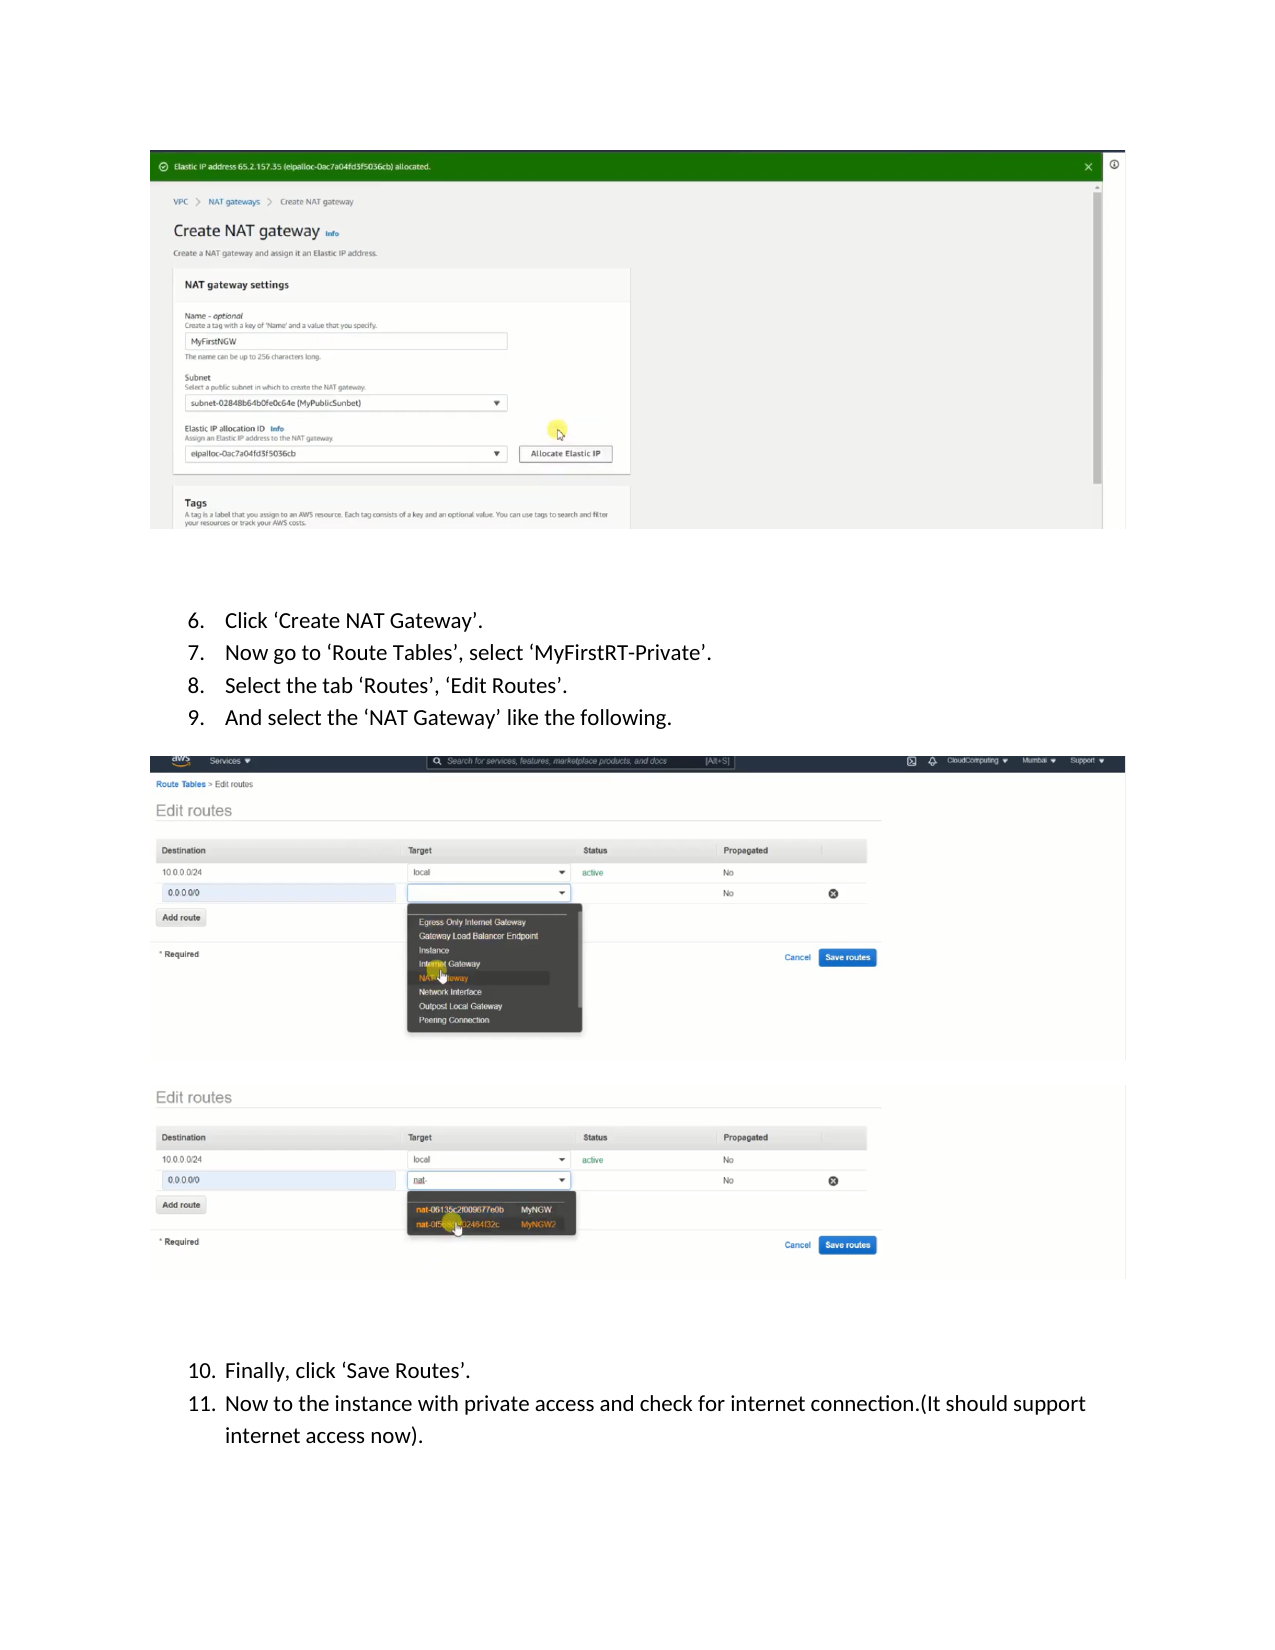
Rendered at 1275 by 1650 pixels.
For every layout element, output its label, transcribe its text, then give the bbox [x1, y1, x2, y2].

picture [150, 756, 1125, 1060]
list Now to the instance with private access and check for internet connection.(It should support internet access now). [187, 1389, 1125, 1449]
list Select the tab ‘Routes’, ‘Edit Routes’. [187, 671, 1125, 699]
list Now go to ‘Route Tables’, select ‘MyFirstRT-Private’. [187, 638, 1125, 667]
picture [150, 1085, 1125, 1279]
list And select the ‘NAT Gateway’ like the following. [187, 703, 1125, 731]
list Click ‘Create NAT Gateway’. [187, 606, 1125, 634]
picture [150, 150, 1125, 529]
list Finally, click ‘Save Routes’. [187, 1356, 1125, 1384]
